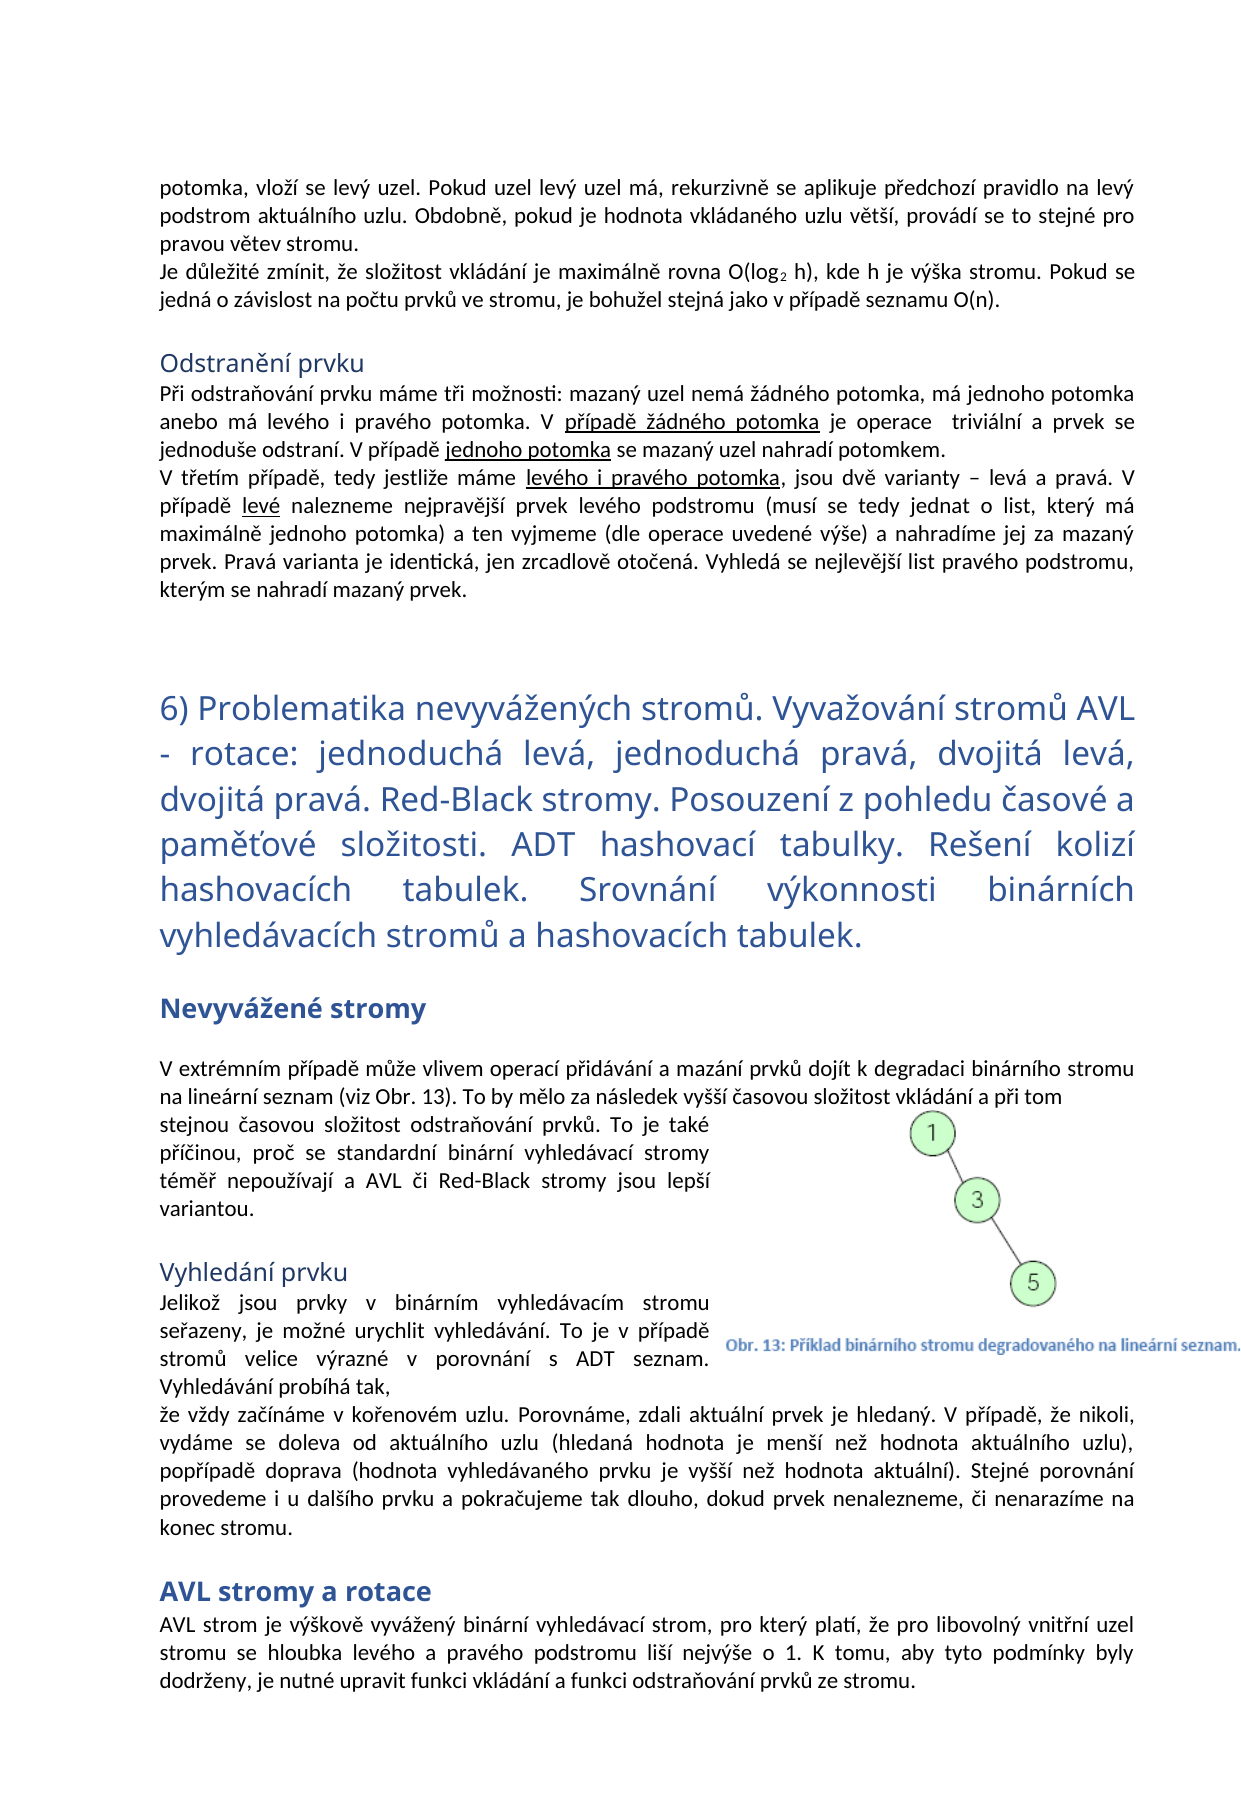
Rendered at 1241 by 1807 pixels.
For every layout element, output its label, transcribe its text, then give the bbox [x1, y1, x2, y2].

text že vždy začínáme v kořenovém uzlu. Porovnáme, zdali aktuální prvek je hledaný. V případě, že nikoli, vydáme se doleva od aktuálního uzlu (hledaná hodnota je menší než hodnota aktuálního uzlu), popřípadě doprava (hodnota vyhledávaného prvku je vyšší než hodnota aktuální). Stejné porovnání provedeme i u dalšího prvku a pokračujeme tak dlouho, dokud prvek nenalezneme, či nenarazíme na konec stromu. [159, 1401, 1136, 1541]
picture [725, 1110, 1241, 1355]
text AVL strom je výškově vyvážený binární vyhledávací strom, pro který platí, že pro libovolný vnitřní uzel stromu se hloubka levého a pravého podstromu liší nejvýše o 1. K tomu, aby tyto podmínky byly dodrženy, je nutné upravit funkci vkládání a funkci odstraňování prvků ze stromu. [159, 1610, 1136, 1694]
subtitle Vyhledání prvku [159, 1254, 725, 1288]
text V extrémním případě může vlivem operací přidávání a mazání prvků dojít k degradaci binárního stromu na lineární seznam (viz Obr. 13). To by mělo za následek vyšší časovou složitost vkládání a při tom [159, 1054, 1136, 1110]
text Je důležité zmínit, že složitost vkládání je maximálně rovna O(log2 h), kde h je výška stromu. Pokud se jedná o závislost na počtu prvků ve stromu, je bohužel stejná jako v případě seznamu O(n). [159, 257, 1136, 313]
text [159, 173, 1136, 257]
text stejnou časovou složitost odstraňování prvků. To je také příčinou, proč se standardní binární vyhledávací stromy téměř nepoužívají a AVL či Red-Black stromy jsou lepší variantou. [159, 1110, 725, 1222]
subtitle 6) Problematika nevyvážených stromů. Vyvažování stromů AVL - rotace: jednoduchá levá, jednoduchá pravá, dvojitá levá, dvojitá pravá. Red-Black stromy. Posouzení z pohledu časové a paměťové složitosti. ADT hashovací tabulky. Rešení kolizí hashovacích tabulek. Srovnání výkonnosti binárních vyhledávacích stromů a hashovacích tabulek. [159, 684, 1136, 957]
text Při odstraňování prvku máme tři možnosti: mazaný uzel nemá žádného potomka, má jednoho potomka anebo má levého i pravého potomka. V případě žádného potomka je operace triviální a prvek se jednoduše odstraní. V případě jednoho potomka se mazaný uzel nahradí potomkem. [159, 379, 1136, 463]
subtitle Odstranění prvku [159, 345, 1136, 379]
subtitle Nevyvážené stromy [159, 989, 1136, 1026]
text V třetím případě, tedy jestliže máme levého i pravého potomka, jsou dvě varianty – levá a pravá. V případě levé nalezneme nejpravější prvek levého podstromu (musí se tedy jednat o list, který má maximálně jednoho potomka) a ten vyjmeme (dle operace uvedené výše) a nahradíme jej za mazaný prvek. Pravá varianta je identická, jen zrcadlově otočená. Vyhledá se nejlevější list pravého podstromu, kterým se nahradí mazaný prvek. [159, 463, 1136, 603]
subtitle AVL stromy a rotace [159, 1573, 1136, 1610]
text Jelikož jsou prvky v binárním vyhledávacím stromu seřazeny, je možné urychlit vyhledávání. To je v případě stromů velice výrazné v porovnání s ADT seznam. Vyhledávání probíhá tak, [159, 1288, 1136, 1401]
